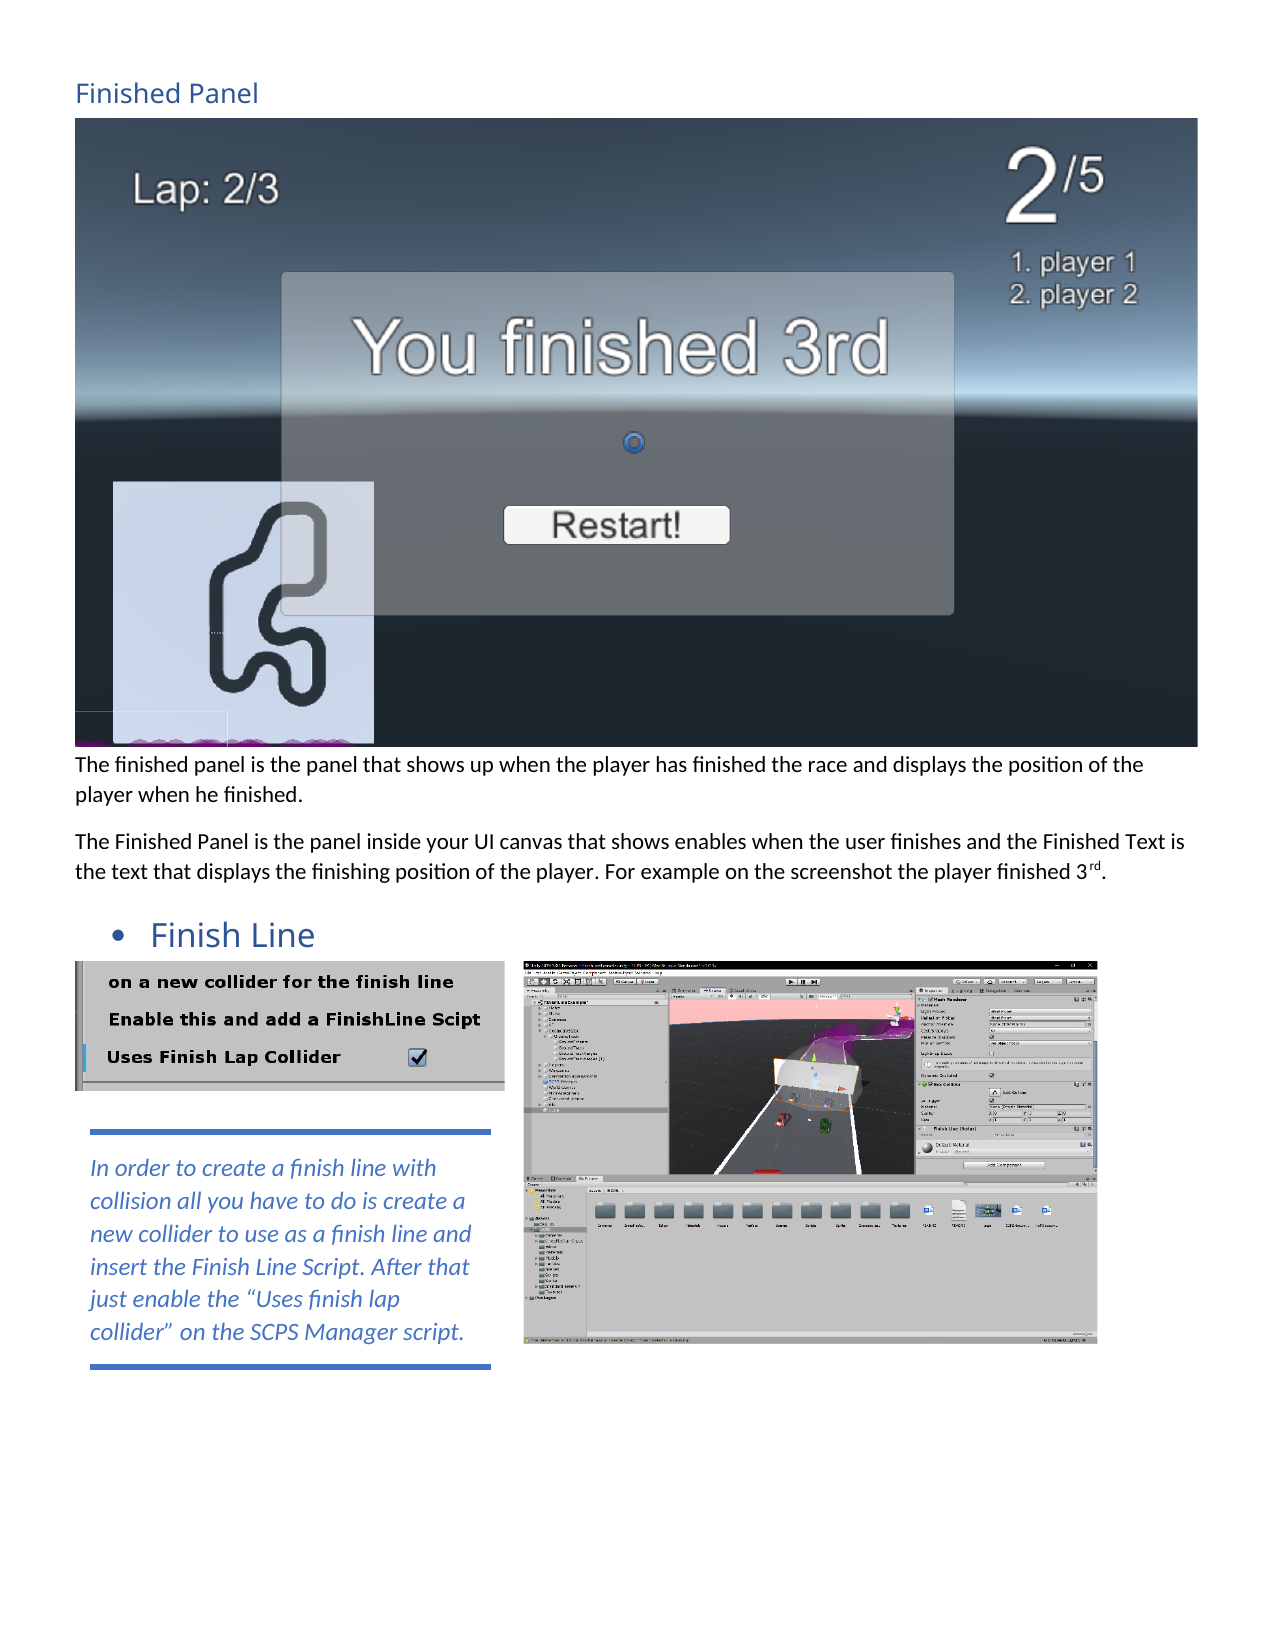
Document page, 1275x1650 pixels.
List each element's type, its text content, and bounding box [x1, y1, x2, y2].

subtitle Finish Line [112, 912, 1200, 958]
picture [75, 961, 505, 1091]
subtitle Finished Panel [75, 75, 1200, 112]
picture [75, 118, 1198, 747]
text The finished panel is the panel that shows up when the player has finished the race and displays the position of the player when he finished. [75, 750, 1200, 808]
picture [523, 961, 1098, 1344]
text The Finished Panel is the panel inside your UI canvas that shows enables when the user finishes and the Finished Text is the text that displays the finishing position of the player. For example on the screenshot the player finished 3rd. [75, 827, 1200, 885]
